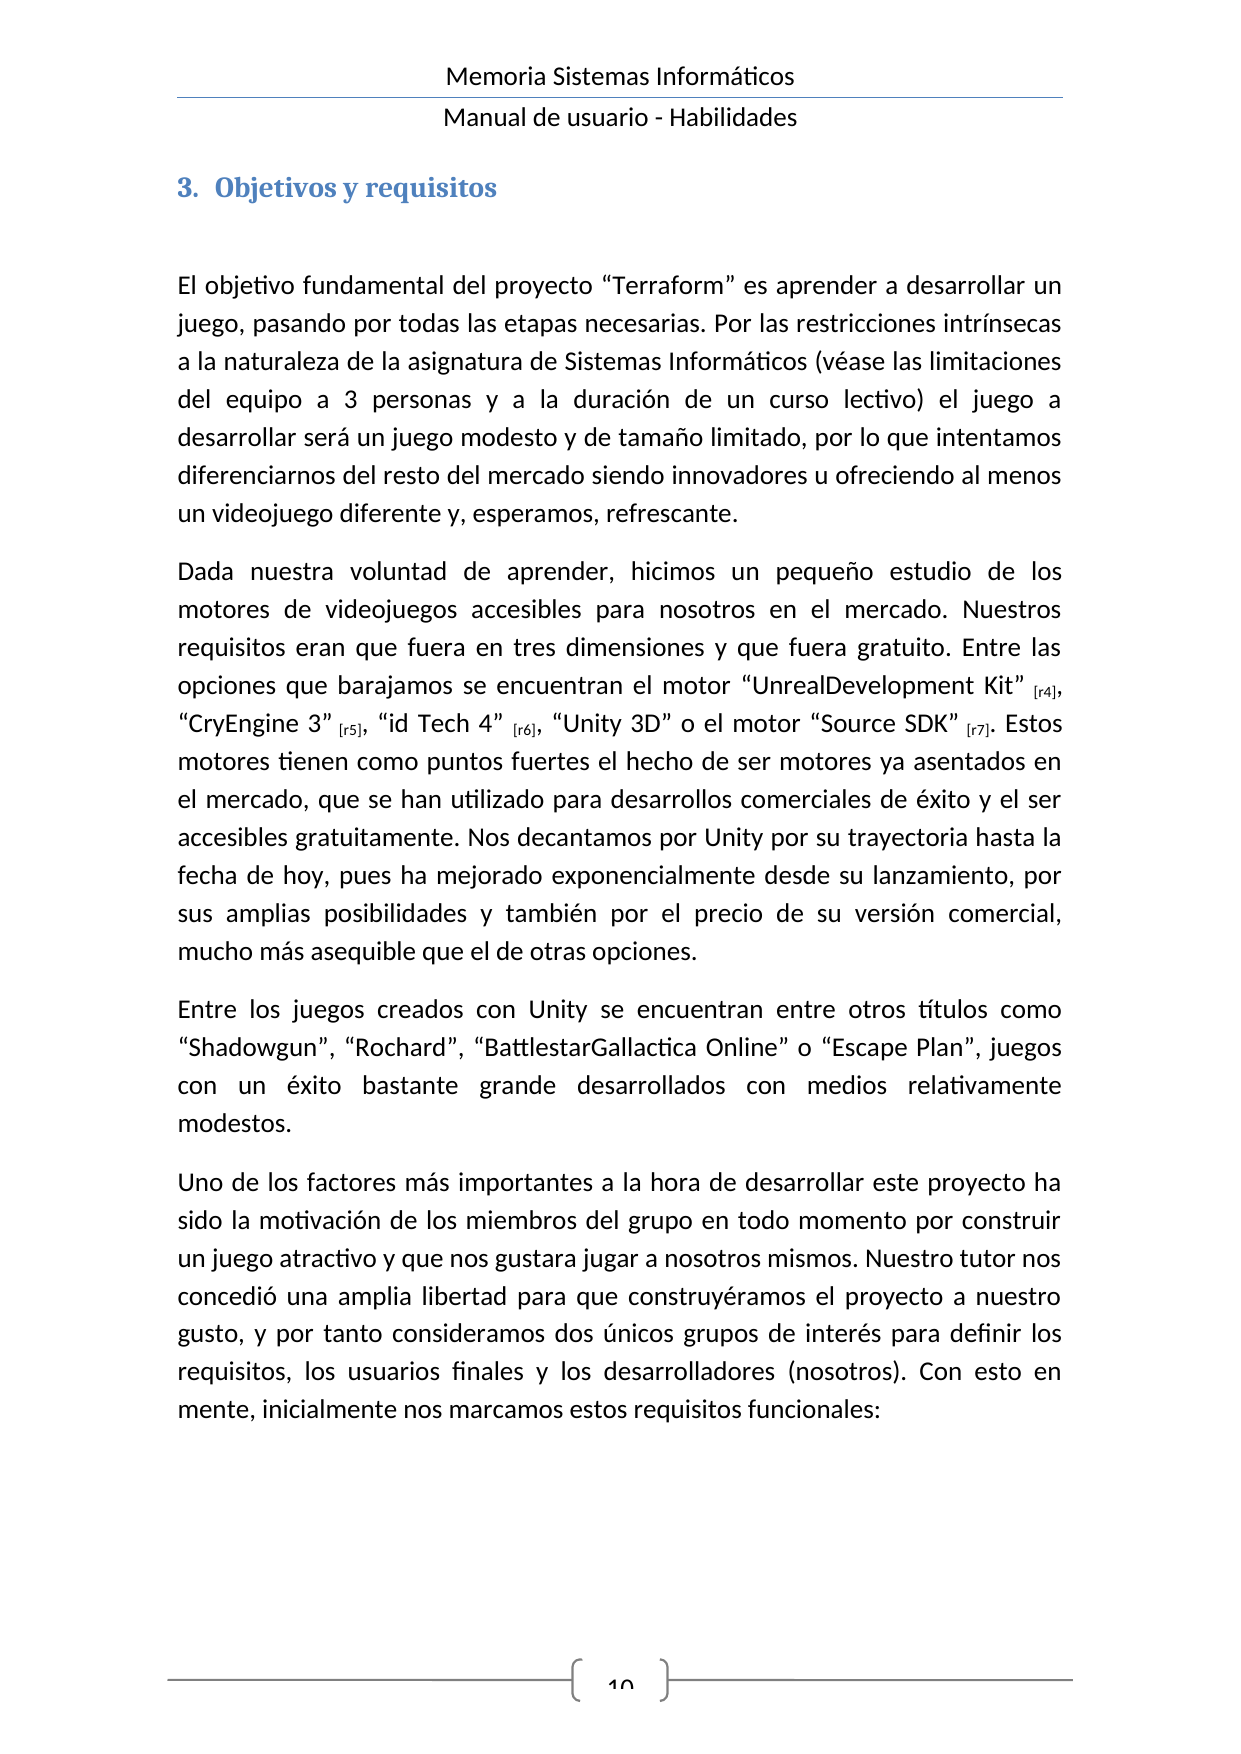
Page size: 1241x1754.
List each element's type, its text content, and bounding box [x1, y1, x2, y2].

text El objetivo fundamental del proyecto “Terraform” es aprender a desarrollar un juego, pasando por todas las etapas necesarias. Por las restricciones intrínsecas a la naturaleza de la asignatura de Sistemas Informáticos (véase las limitaciones del equipo a 3 personas y a la duración de un curso lectivo) el juego a desarrollar será un juego modesto y de tamaño limitado, por lo que intentamos diferenciarnos del resto del mercado siendo innovadores u ofreciendo al menos un videojuego diferente y, esperamos, refrescante. [177, 268, 1063, 529]
text Uno de los factores más importantes a la hora de desarrollar este proyecto ha sido la motivación de los miembros del grupo en todo momento por construir un juego atractivo y que nos gustara jugar a nosotros mismos. Nuestro tutor nos concedió una amplia libertad para que construyéramos el proyecto a nuestro gusto, y por tanto consideramos dos únicos grupos de interés para definir los requisitos, los usuarios finales y los desarrolladores (nosotros). Con esto en mente, inicialmente nos marcamos estos requisitos funcionales: [177, 1165, 1063, 1426]
text Entre los juegos creados con Unity se encuentran entre otros títulos como “Shadowgun”, “Rochard”, “BattlestarGallactica Online” o “Escape Plan”, juegos con un éxito bastante grande desarrollados con medios relativamente modestos. [177, 992, 1063, 1139]
text Dada nuestra voluntad de aprender, hicimos un pequeño estudio de los motores de videojuegos accesibles para nosotros en el mercado. Nuestros requisitos eran que fuera en tres dimensiones y que fuera gratuito. Entre las opciones que barajamos se encuentran el motor “UnrealDevelopment Kit” [r4], “CryEngine 3” [r5], “id Tech 4” [r6], “Unity 3D” o el motor “Source SDK” [r7]. Estos motores tienen como puntos fuertes el hecho de ser motores ya asentados en el mercado, que se han utilizado para desarrollos comerciales de éxito y el ser accesibles gratuitamente. Nos decantamos por Unity por su trayectoria hasta la fecha de hoy, pues ha mejorado exponencialmente desde su lanzamiento, por sus amplias posibilidades y también por el precio de su versión comercial, mucho más asequible que el de otras opciones. [177, 554, 1063, 967]
subtitle Objetivos y requisitos [177, 171, 1063, 204]
